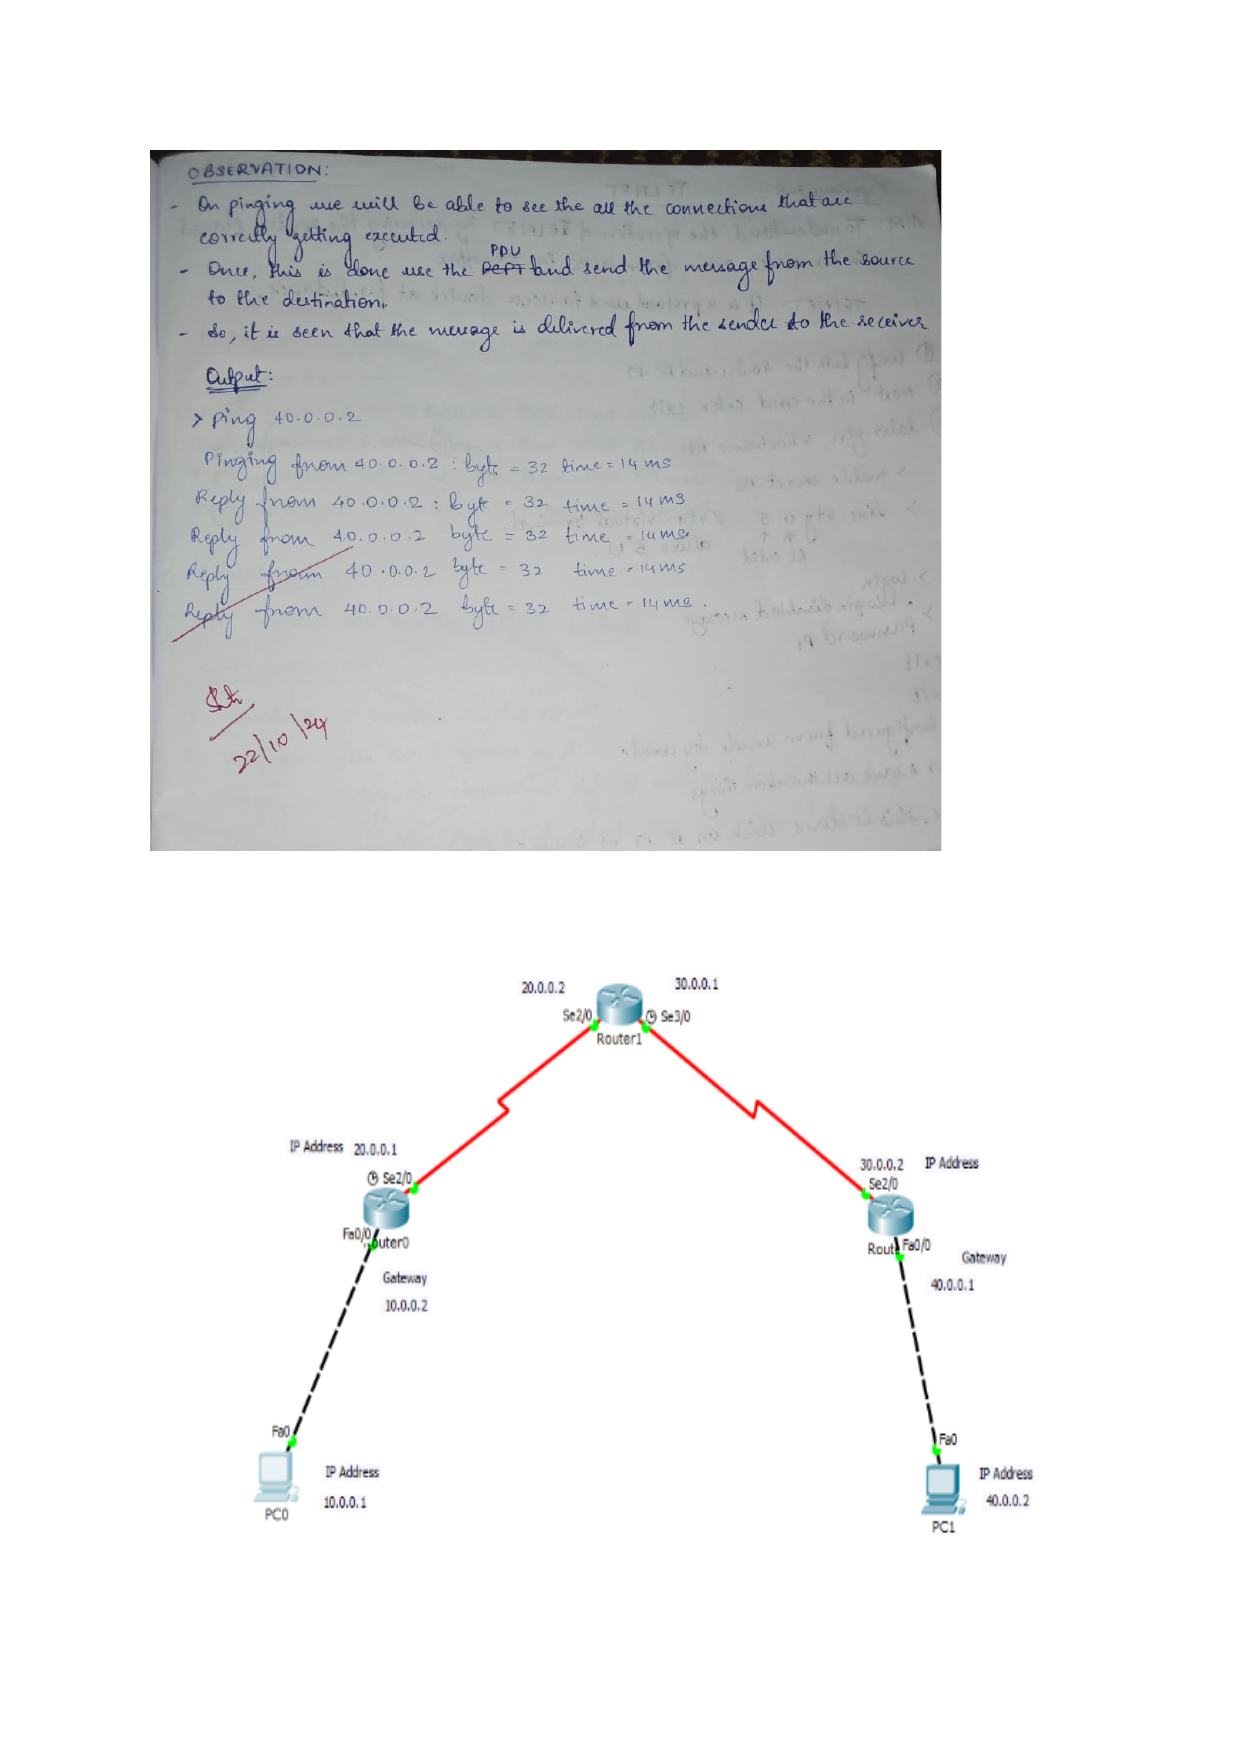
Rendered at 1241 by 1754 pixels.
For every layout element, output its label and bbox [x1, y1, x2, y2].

picture [150, 965, 1081, 1573]
picture [150, 150, 942, 851]
